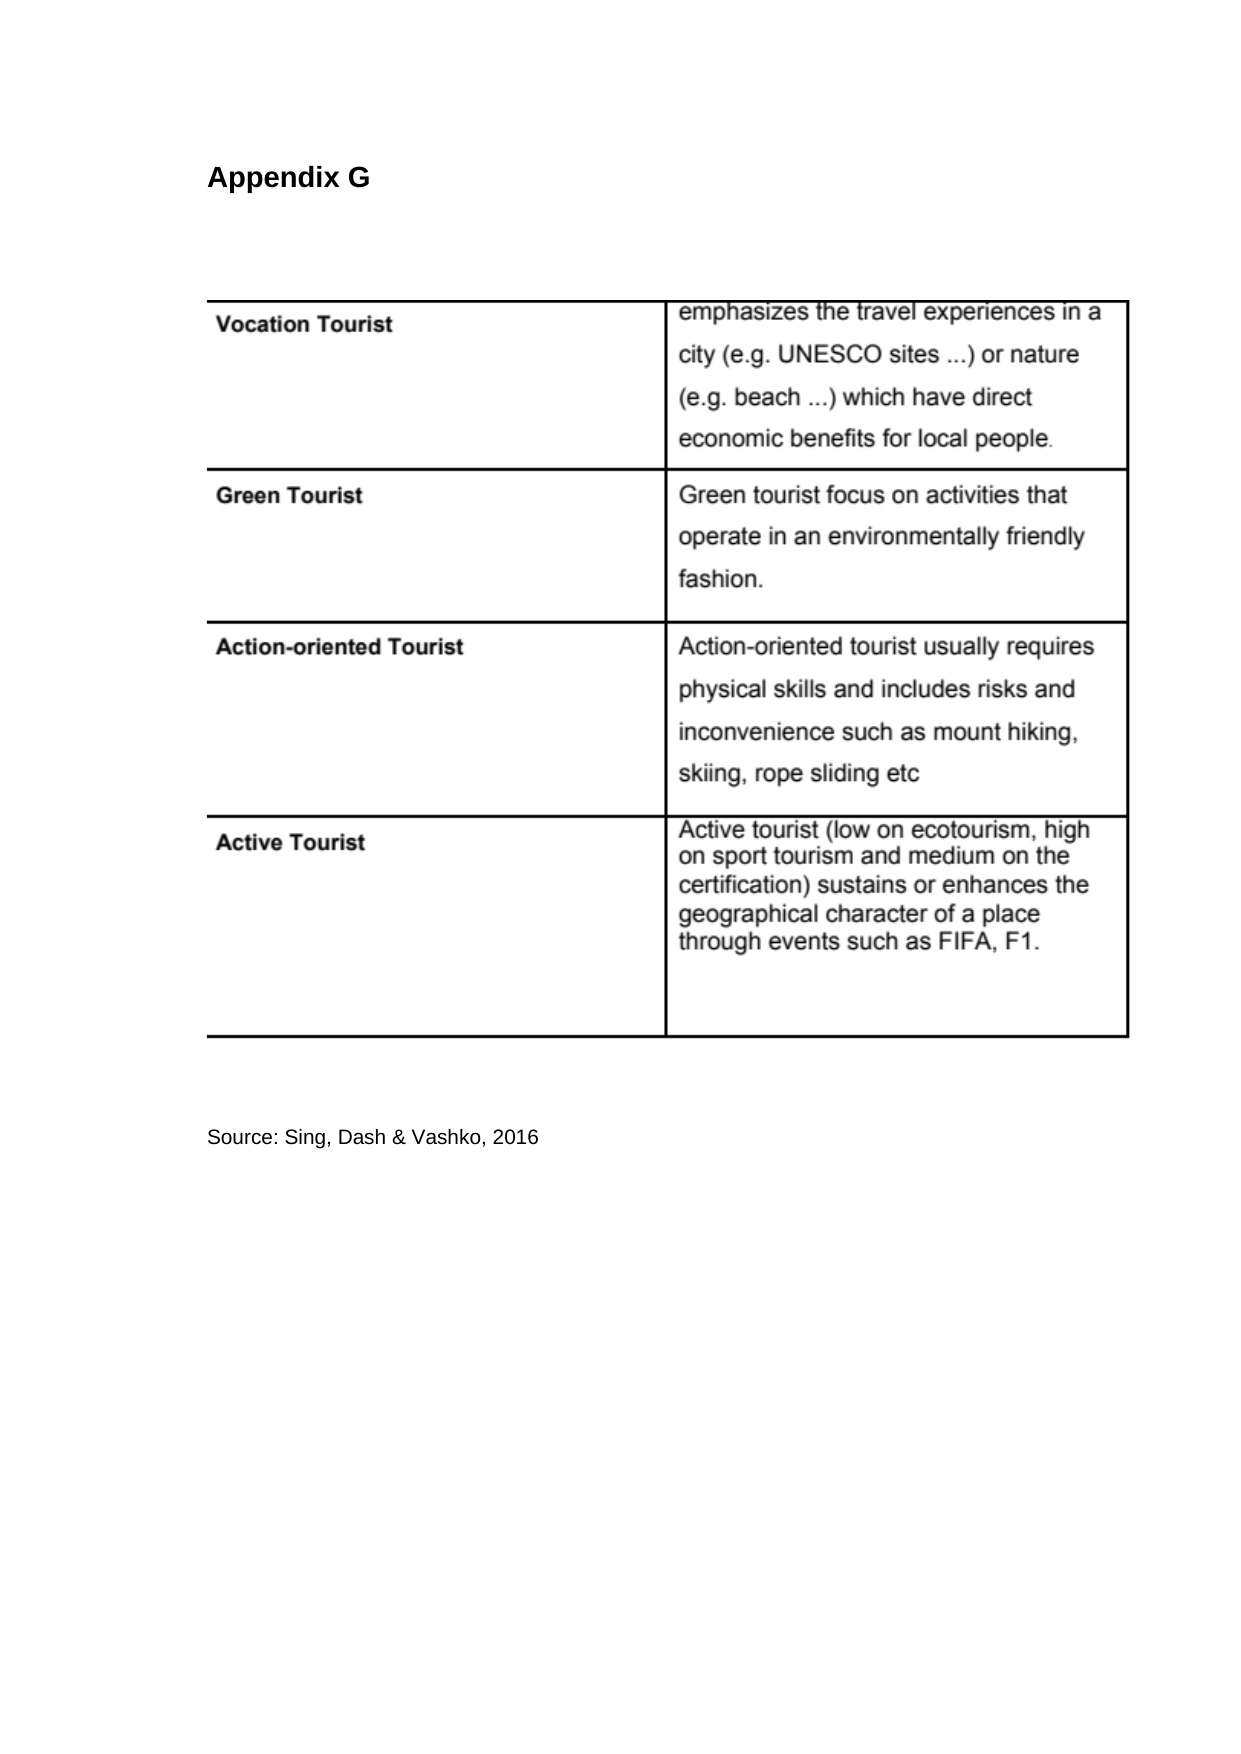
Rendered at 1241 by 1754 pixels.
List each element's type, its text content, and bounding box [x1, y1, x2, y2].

text Source: Sing, Dash & Vashko, 2016 [207, 1125, 1152, 1149]
list Appendix G [207, 160, 1152, 194]
